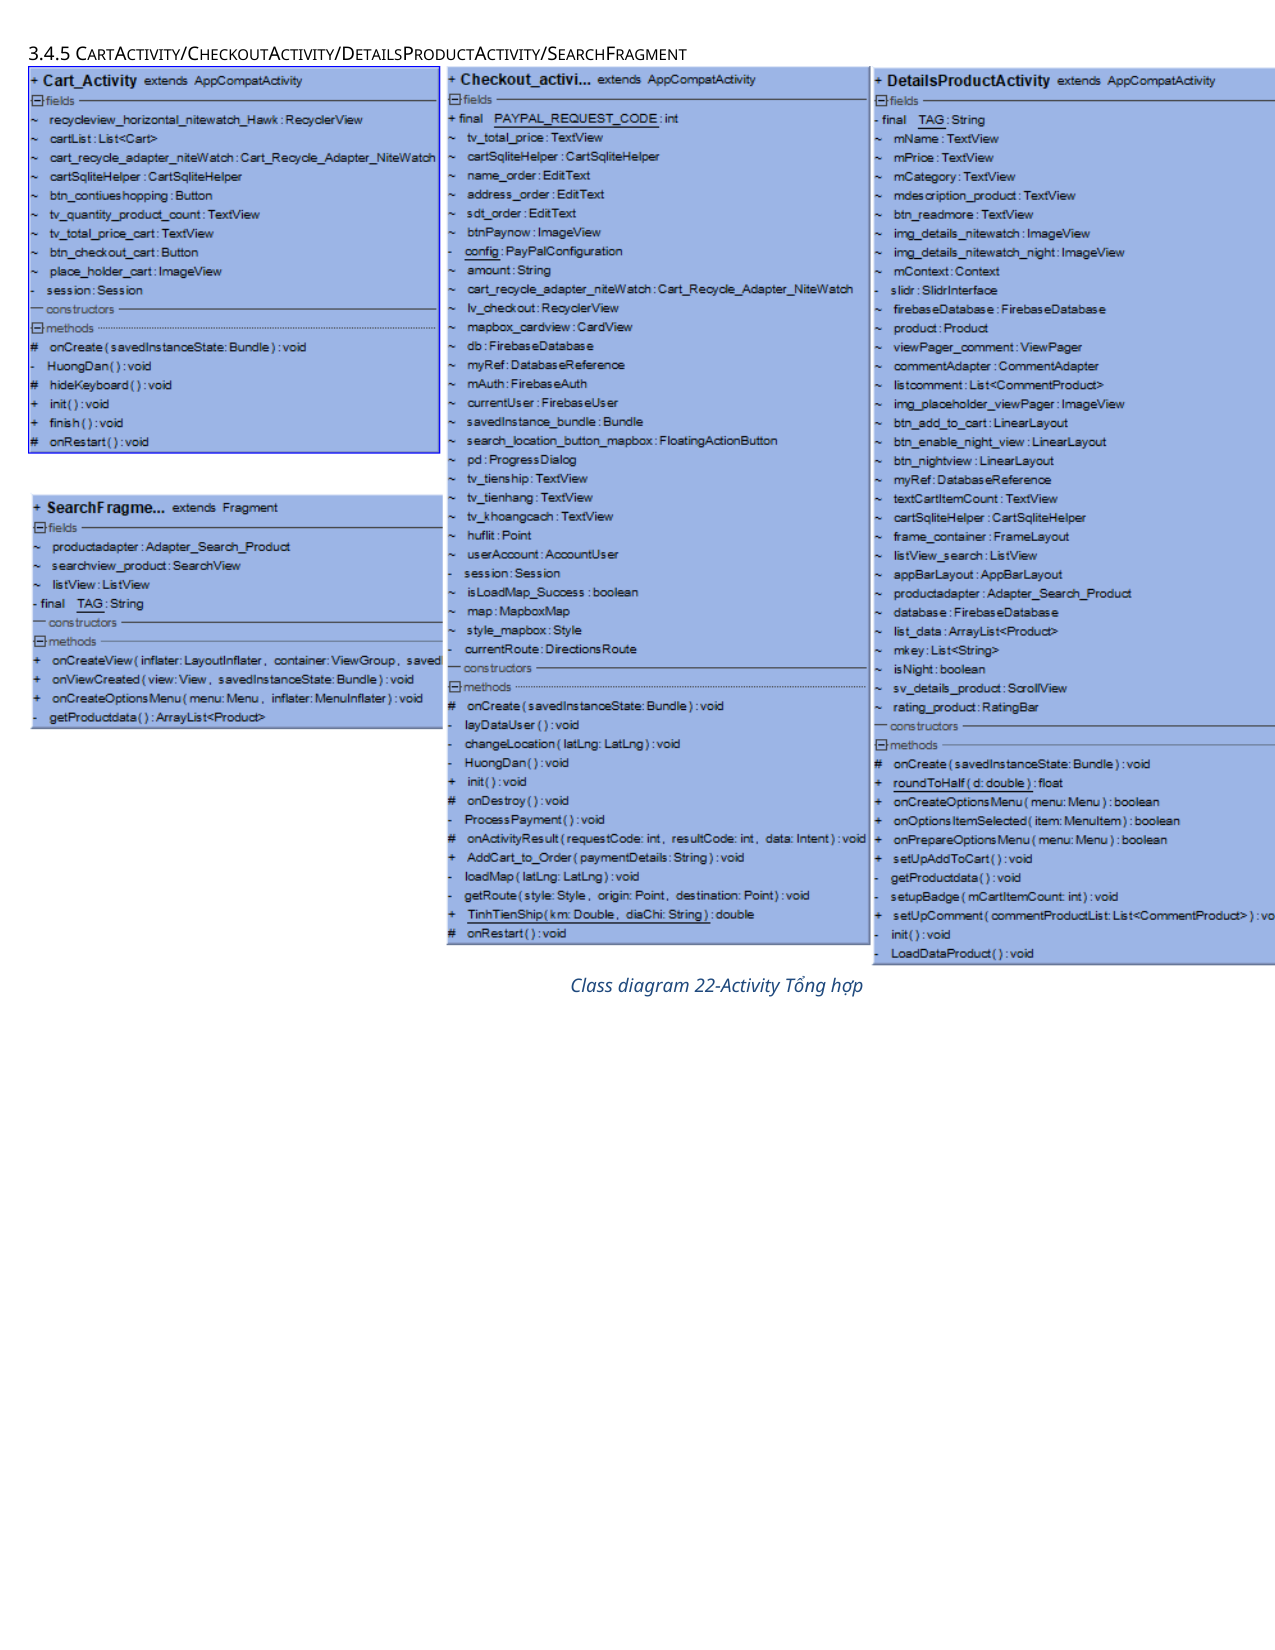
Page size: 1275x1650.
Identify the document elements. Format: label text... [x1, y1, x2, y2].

subtitle 3.4.5 CartActivity/CheckoutActivity/DetailsProductActivity/SearchFragment [28, 41, 1275, 66]
picture [28, 66, 1275, 973]
